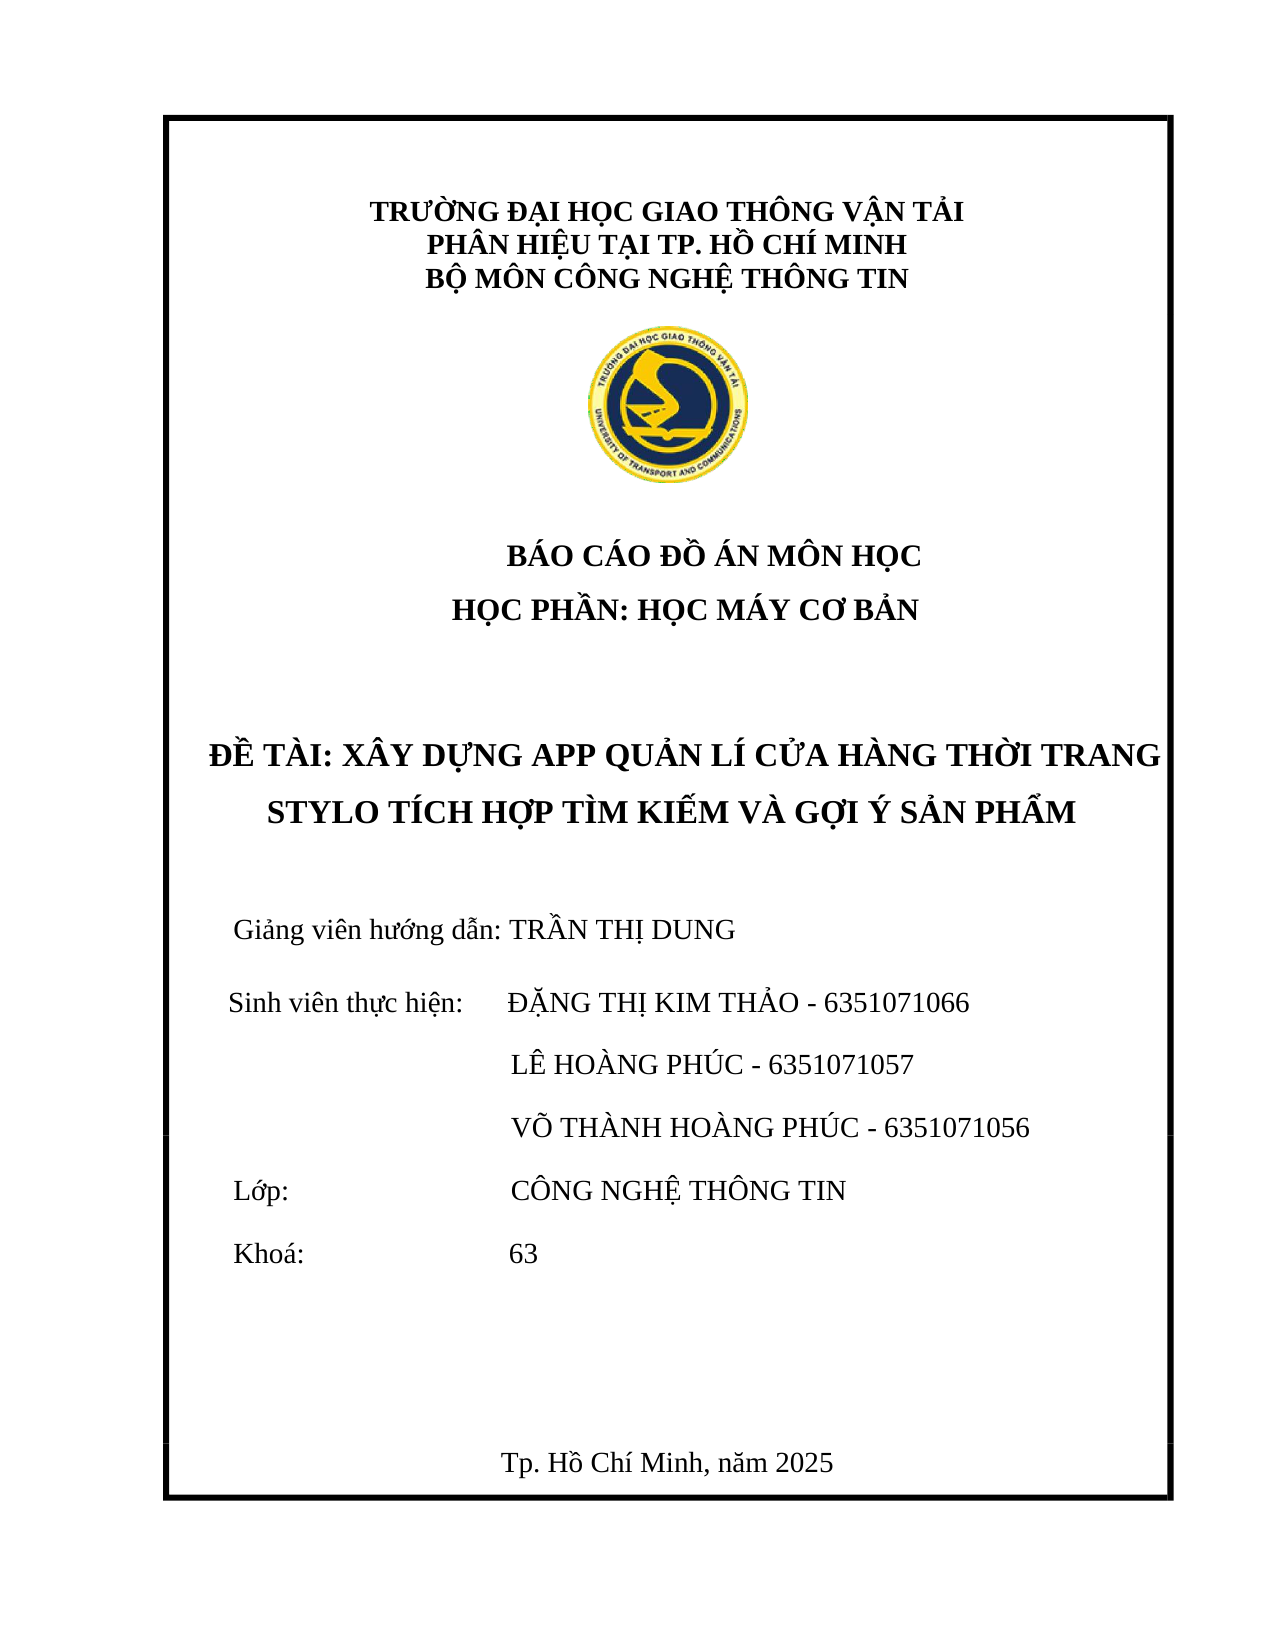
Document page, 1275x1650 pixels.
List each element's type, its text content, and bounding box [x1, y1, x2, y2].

table_cell VÕ THÀNH HOÀNG PHÚC - 6351071056 [217, 1096, 1058, 1159]
table_cell Khoá: 63 [217, 1222, 1058, 1277]
title ĐỀ TÀI: XÂY DỰNG APP QUẢN LÍ CỬA HÀNG THỜI TRANG STYLO TÍCH HỢP TÌM KIẾM VÀ GỢI Ý SẢN PHẨM [181, 735, 1162, 831]
text Tp. Hồ Chí Minh, năm 2025 [333, 1445, 1002, 1479]
text TRƯỜNG ĐẠI HỌC GIAO THÔNG VẬN TẢI PHÂN HIỆU TẠI TP. HỒ CHÍ MINH [332, 194, 1002, 261]
title HỌC PHẦN: HỌC MÁY CƠ BẢN [386, 591, 1162, 627]
table_cell Sinh viên thực hiện: ĐẶNG THỊ KIM THẢO - 6351071066 [217, 971, 1058, 1033]
table_cell LÊ HOÀNG PHÚC - 6351071057 [217, 1034, 1058, 1096]
picture [588, 326, 748, 483]
title BÁO CÁO ĐỒ ÁN MÔN HỌC [240, 537, 1162, 573]
table_header Giảng viên hướng dẫn: TRẦN THỊ DUNG [217, 913, 1058, 971]
table_cell Lớp: CÔNG NGHỆ THÔNG TIN [217, 1159, 1058, 1222]
text BỘ MÔN CÔNG NGHỆ THÔNG TIN [332, 261, 1002, 294]
